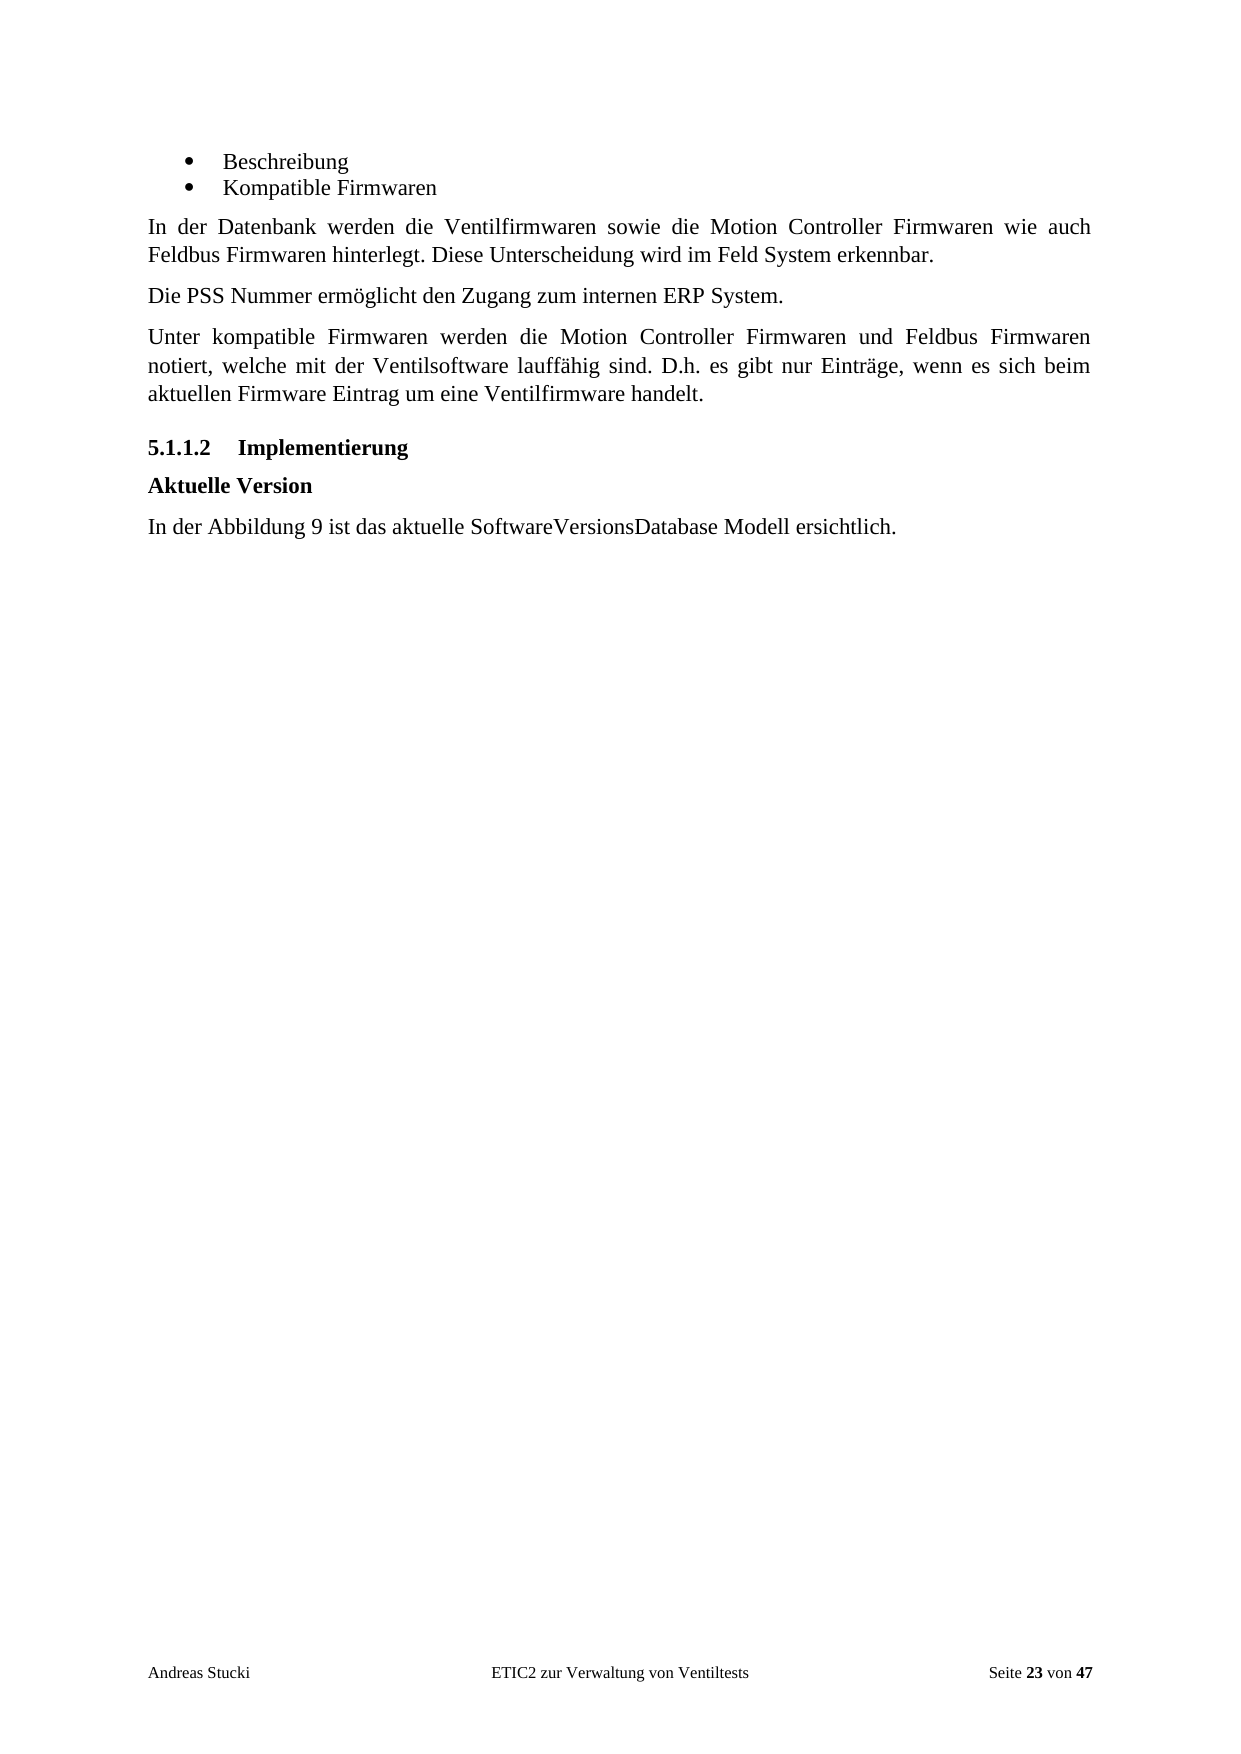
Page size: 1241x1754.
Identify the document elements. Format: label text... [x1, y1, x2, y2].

text In der Datenbank werden die Ventilfirmwaren sowie die Motion Controller Firmwaren wie auch Feldbus Firmwaren hinterlegt. Diese Unterscheidung wird im Feld System erkennbar. [148, 213, 1092, 268]
text Unter kompatible Firmwaren werden die Motion Controller Firmwaren und Feldbus Firmwaren notiert, welche mit der Ventilsoftware lauffähig sind. D.h. es gibt nur Einträge, wenn es sich beim aktuellen Firmware Eintrag um eine Ventilfirmware handelt. [148, 323, 1092, 406]
text Aktuelle Version [148, 472, 1092, 499]
subtitle Implementierung [148, 433, 1092, 460]
list Beschreibung [185, 148, 1092, 174]
text In der Abbildung 9 ist das aktuelle SoftwareVersionsDatabase Modell ersichtlich. [148, 513, 1092, 540]
text Die PSS Nummer ermöglicht den Zugang zum internen ERP System. [148, 282, 1092, 309]
list Kompatible Firmwaren [185, 174, 1092, 200]
